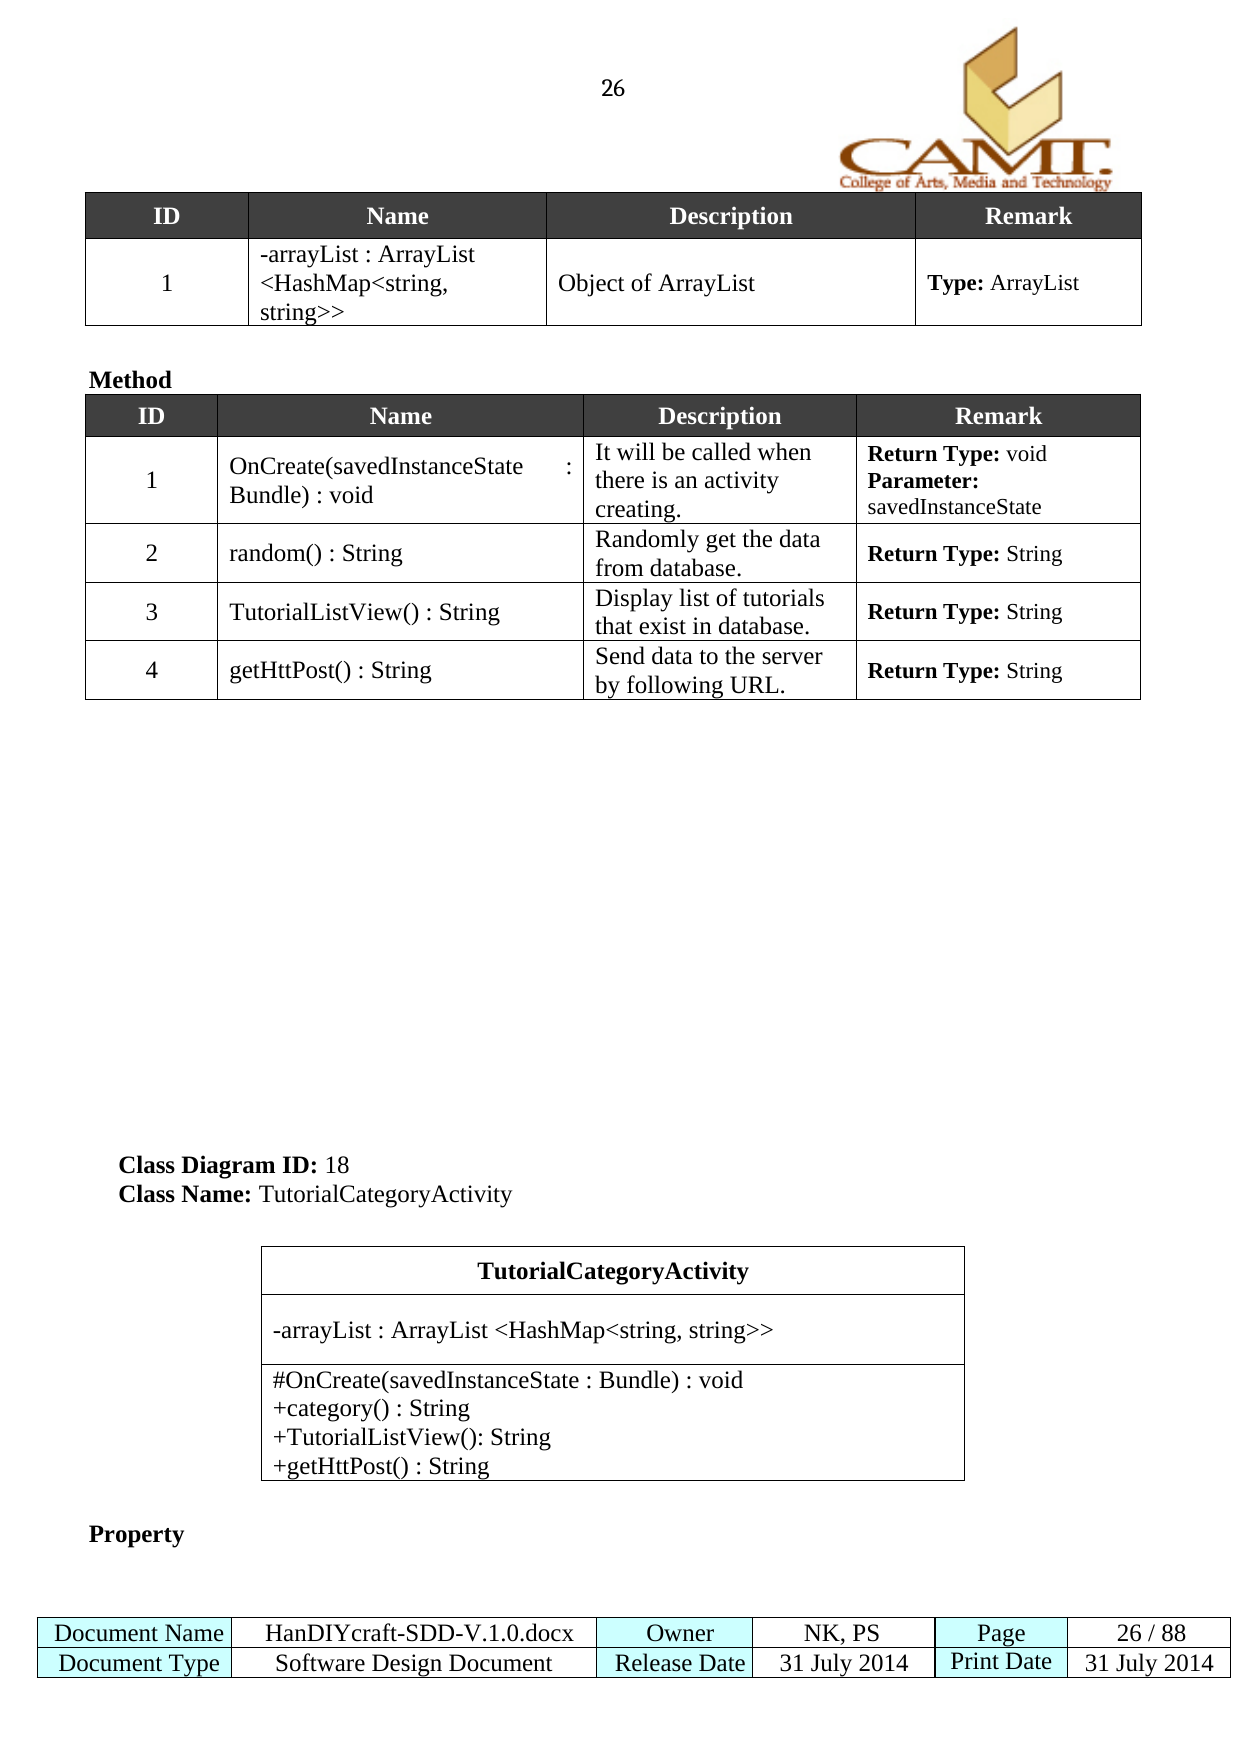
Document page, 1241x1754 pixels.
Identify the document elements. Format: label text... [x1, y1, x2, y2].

table_header Name [218, 395, 583, 436]
picture [755, 18, 1221, 207]
table_cell 3 [86, 583, 217, 640]
table_cell Return Type: void Parameter: savedInstanceState [857, 437, 1140, 523]
table_header TutorialCategoryActivity [262, 1247, 964, 1294]
table_cell Randomly get the data from database. [584, 524, 856, 582]
table_header ID [86, 395, 217, 436]
table_cell Type: ArrayList [916, 239, 1141, 325]
table_header Remark [857, 395, 1140, 436]
table_cell -arrayList : ArrayList <HashMap<string, string>> [262, 1295, 964, 1364]
table_cell 1 [86, 239, 248, 325]
table_cell getHttPost() : String [218, 641, 583, 699]
table_header ID [86, 193, 248, 238]
table_cell #OnCreate(savedInstanceState : Bundle) : void +category() : String +TutorialListView(): String +getHttPost() : String [262, 1365, 964, 1480]
table_cell Return Type: String [857, 641, 1140, 699]
text Class Name: TutorialCategoryActivity [118, 1179, 1108, 1208]
table_header Description [547, 193, 915, 238]
table_header Remark [916, 193, 1141, 238]
table_cell Display list of tutorials that exist in database. [584, 583, 856, 640]
table_cell Return Type: String [857, 583, 1140, 640]
table_cell random() : String [218, 524, 583, 582]
list Property [88, 1519, 1108, 1548]
table_cell 1 [86, 437, 217, 523]
table_cell 4 [86, 641, 217, 699]
table_cell Object of ArrayList [547, 239, 915, 325]
table_header Description [584, 395, 856, 436]
table_cell It will be called when there is an activity creating. [584, 437, 856, 523]
list Method [88, 365, 1108, 393]
table_cell Send data to the server by following URL. [584, 641, 856, 699]
table_cell TutorialListView() : String [218, 583, 583, 640]
table_cell 2 [86, 524, 217, 582]
table_cell OnCreate(savedInstanceState : Bundle) : void [218, 437, 583, 523]
text Class Diagram ID: 18 [118, 1150, 1108, 1179]
table_cell Return Type: String [857, 524, 1140, 582]
table_cell -arrayList : ArrayList <HashMap<string, string>> [249, 239, 546, 325]
table_header Name [249, 193, 546, 238]
